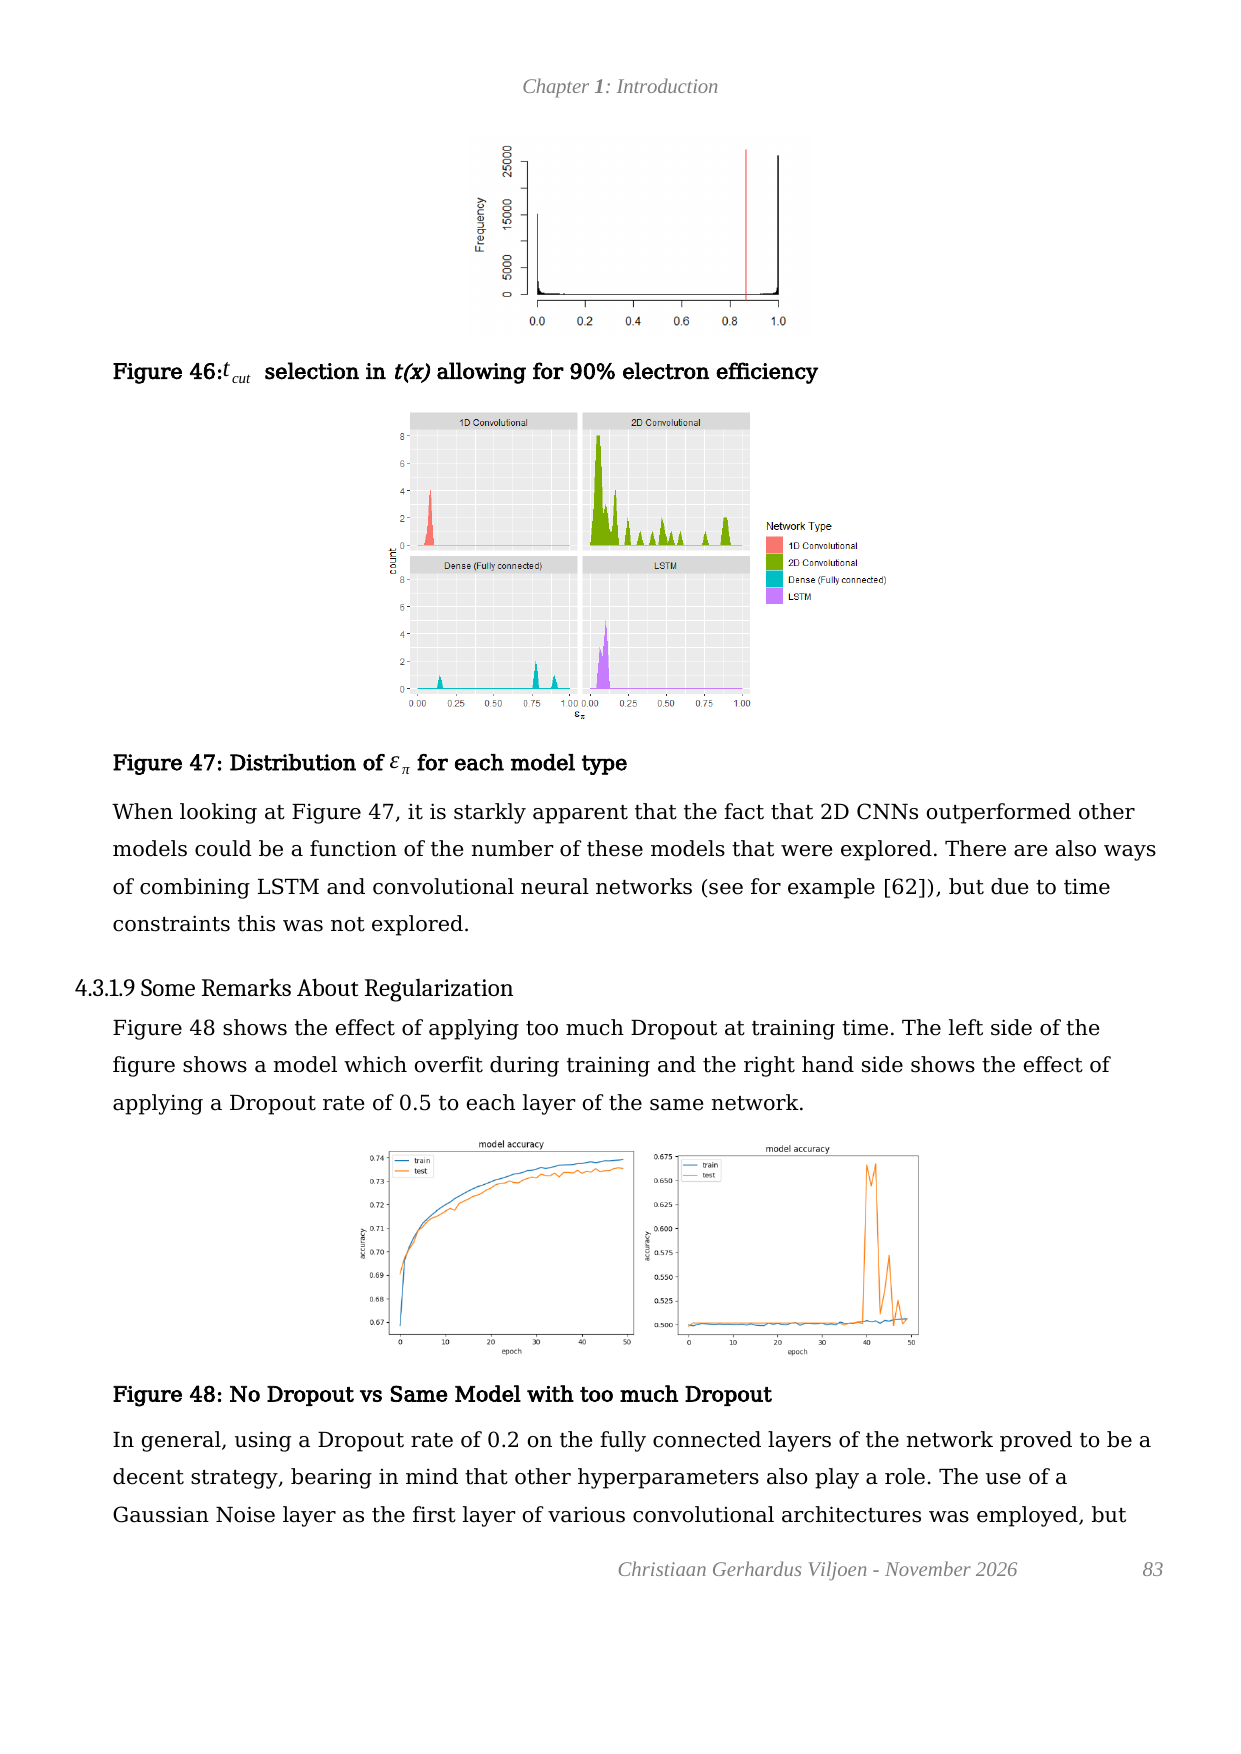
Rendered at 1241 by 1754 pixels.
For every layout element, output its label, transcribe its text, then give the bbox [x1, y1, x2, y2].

picture [354, 1135, 924, 1360]
text Figure 46: selection in t(x) allowing for 90% electron efficiency [112, 355, 1165, 386]
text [112, 1427, 1165, 1527]
picture [466, 135, 812, 335]
text Figure 47: Distribution of for each model type [112, 746, 1165, 778]
picture [381, 407, 897, 726]
text When looking at Figure 47, it is starkly apparent that the fact that 2D CNNs outperformed other models could be a function of the number of these models that were explored. There are also ways of combining LSTM and convolutional neural networks (see for example), but due to time constraints this was not explored. [112, 798, 1165, 936]
subtitle Some Remarks About Regularization [75, 973, 1165, 1002]
text Figure 48 shows the effect of applying too much Dropout at training time. The left side of the figure shows a model which overfit during training and the right hand side shows the effect of applying a Dropout rate of 0.5 to each layer of the same network. [112, 1015, 1165, 1115]
text Figure 48: No Dropout vs Same Model with too much Dropout [112, 1381, 1165, 1406]
